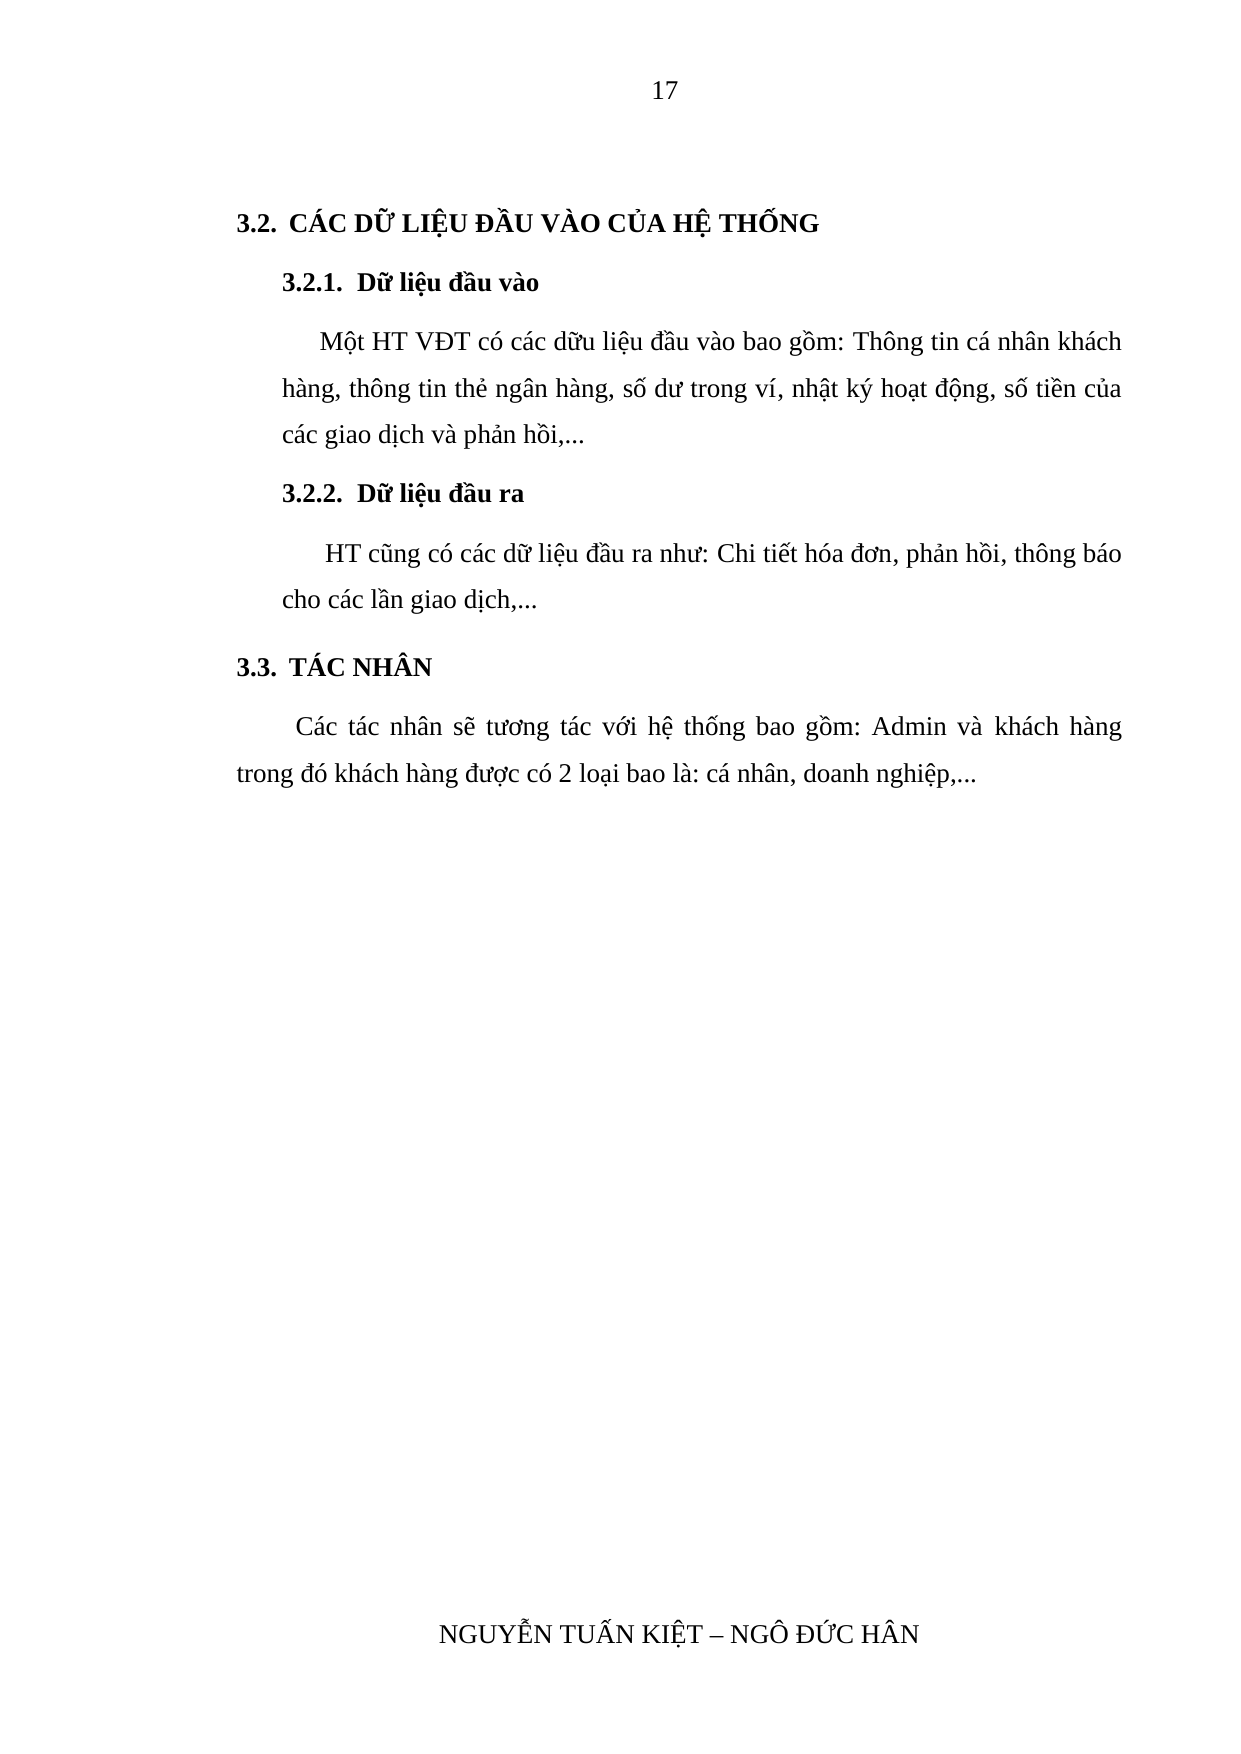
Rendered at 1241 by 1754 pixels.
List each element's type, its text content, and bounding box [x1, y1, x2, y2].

subtitle CÁC DỮ LIỆU ĐẦU VÀO CỦA HỆ THỐNG [236, 207, 1122, 238]
subtitle Dữ liệu đầu vào [282, 266, 1122, 297]
text Các tác nhân sẽ tương tác với hệ thống bao gồm: Admin và khách hàng trong đó khách hàng được có 2 loại bao là: cá nhân, doanh nghiệp,... [236, 710, 1122, 788]
subtitle Dữ liệu đầu ra [282, 478, 1122, 509]
text Một HT VĐT có các dữu liệu đầu vào bao gồm: Thông tin cá nhân khách hàng, thông tin thẻ ngân hàng, số dư trong ví, nhật ký hoạt động, số tiền của các giao dịch và phản hồi,... [282, 325, 1122, 449]
text HT cũng có các dữ liệu đầu ra như: Chi tiết hóa đơn, phản hồi, thông báo cho các lần giao dịch,... [282, 537, 1122, 614]
subtitle TÁC NHÂN [236, 651, 1122, 682]
